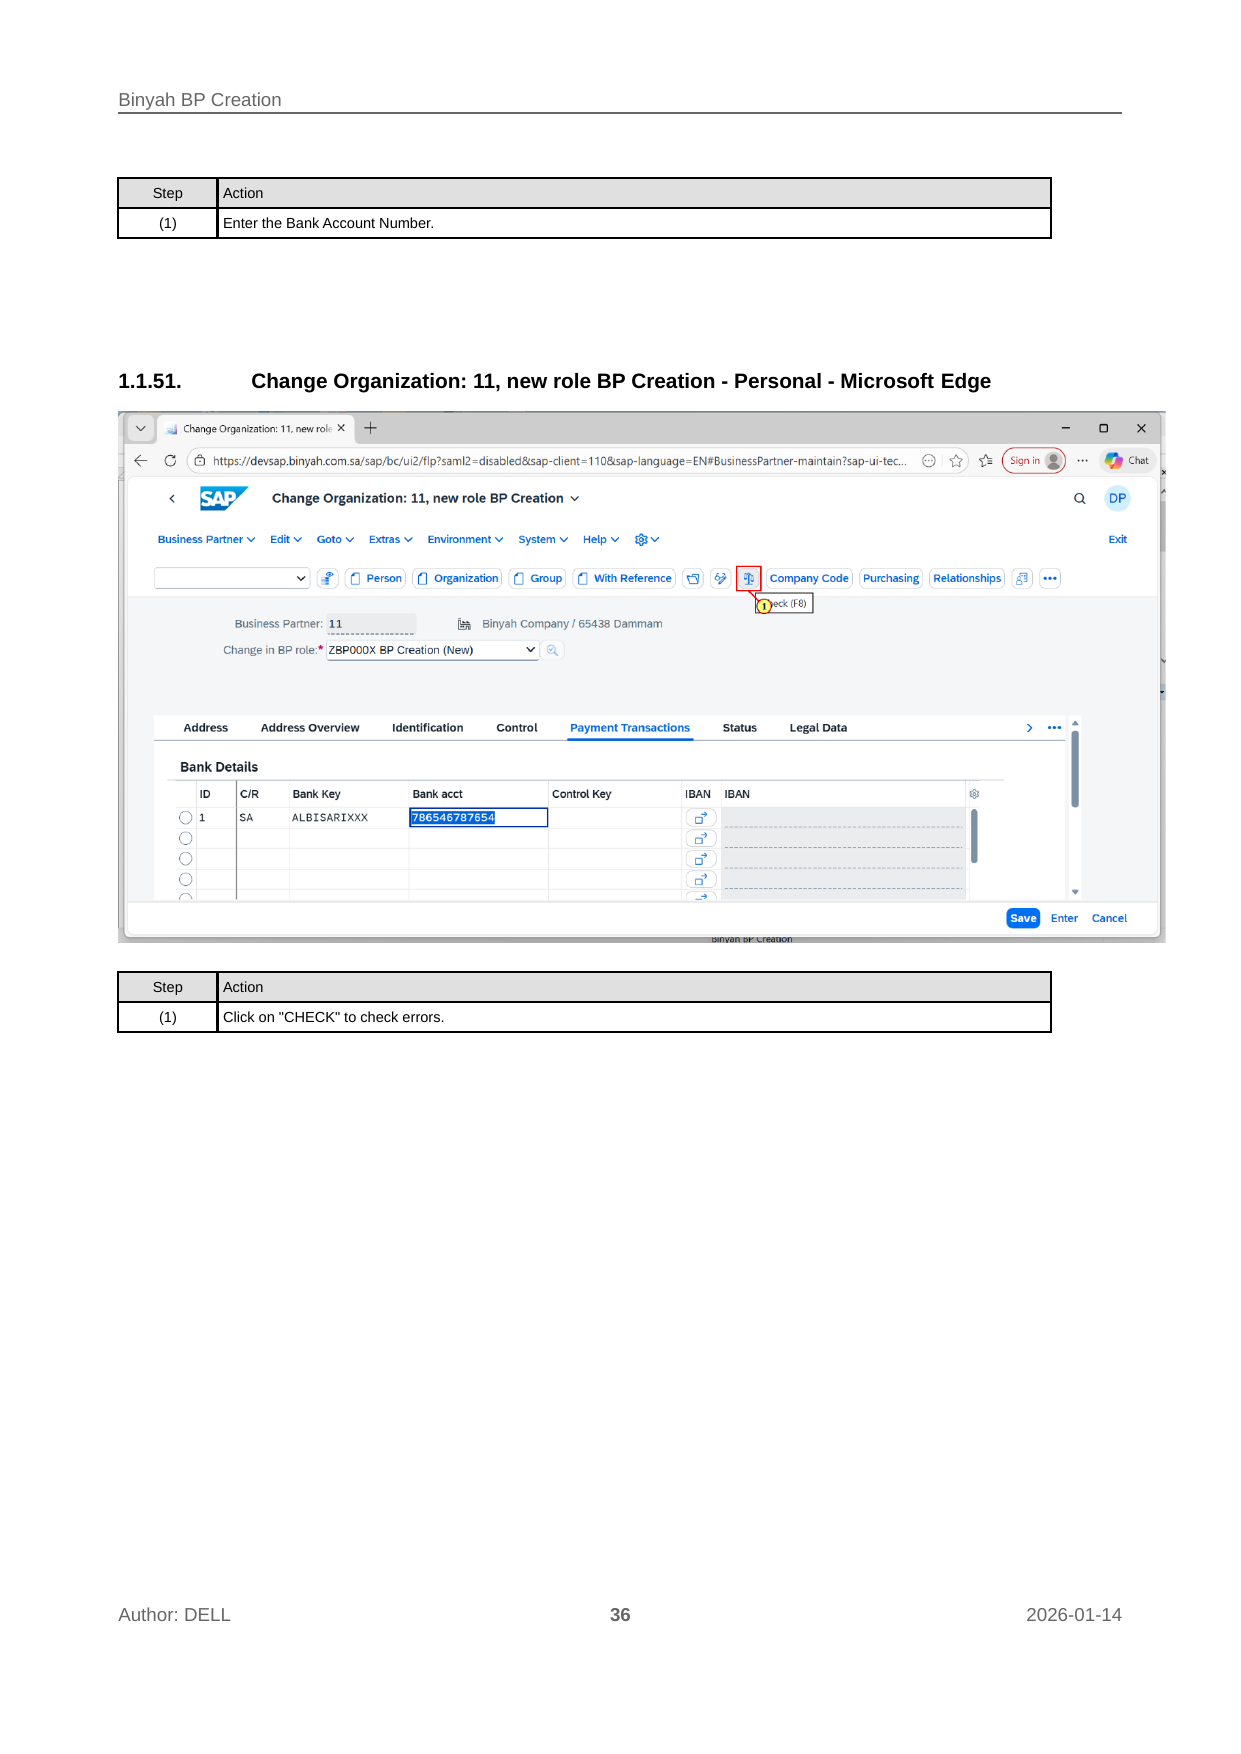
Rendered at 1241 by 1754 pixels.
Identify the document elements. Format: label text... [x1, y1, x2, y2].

table_header Step [119, 179, 216, 207]
table_header Action [219, 179, 1050, 207]
table_cell (1) [119, 1003, 216, 1031]
table_cell Click on "CHECK" to check errors. [219, 1003, 1050, 1031]
table_cell (1) [119, 209, 216, 237]
table_header Step [119, 973, 216, 1001]
picture [118, 411, 1166, 943]
table_header Action [219, 973, 1050, 1001]
text Change Organization: 11, new role BP Creation - Personal - Microsoft​ Edge [118, 369, 1122, 393]
table_cell Enter the Bank Account Number. [219, 209, 1050, 237]
